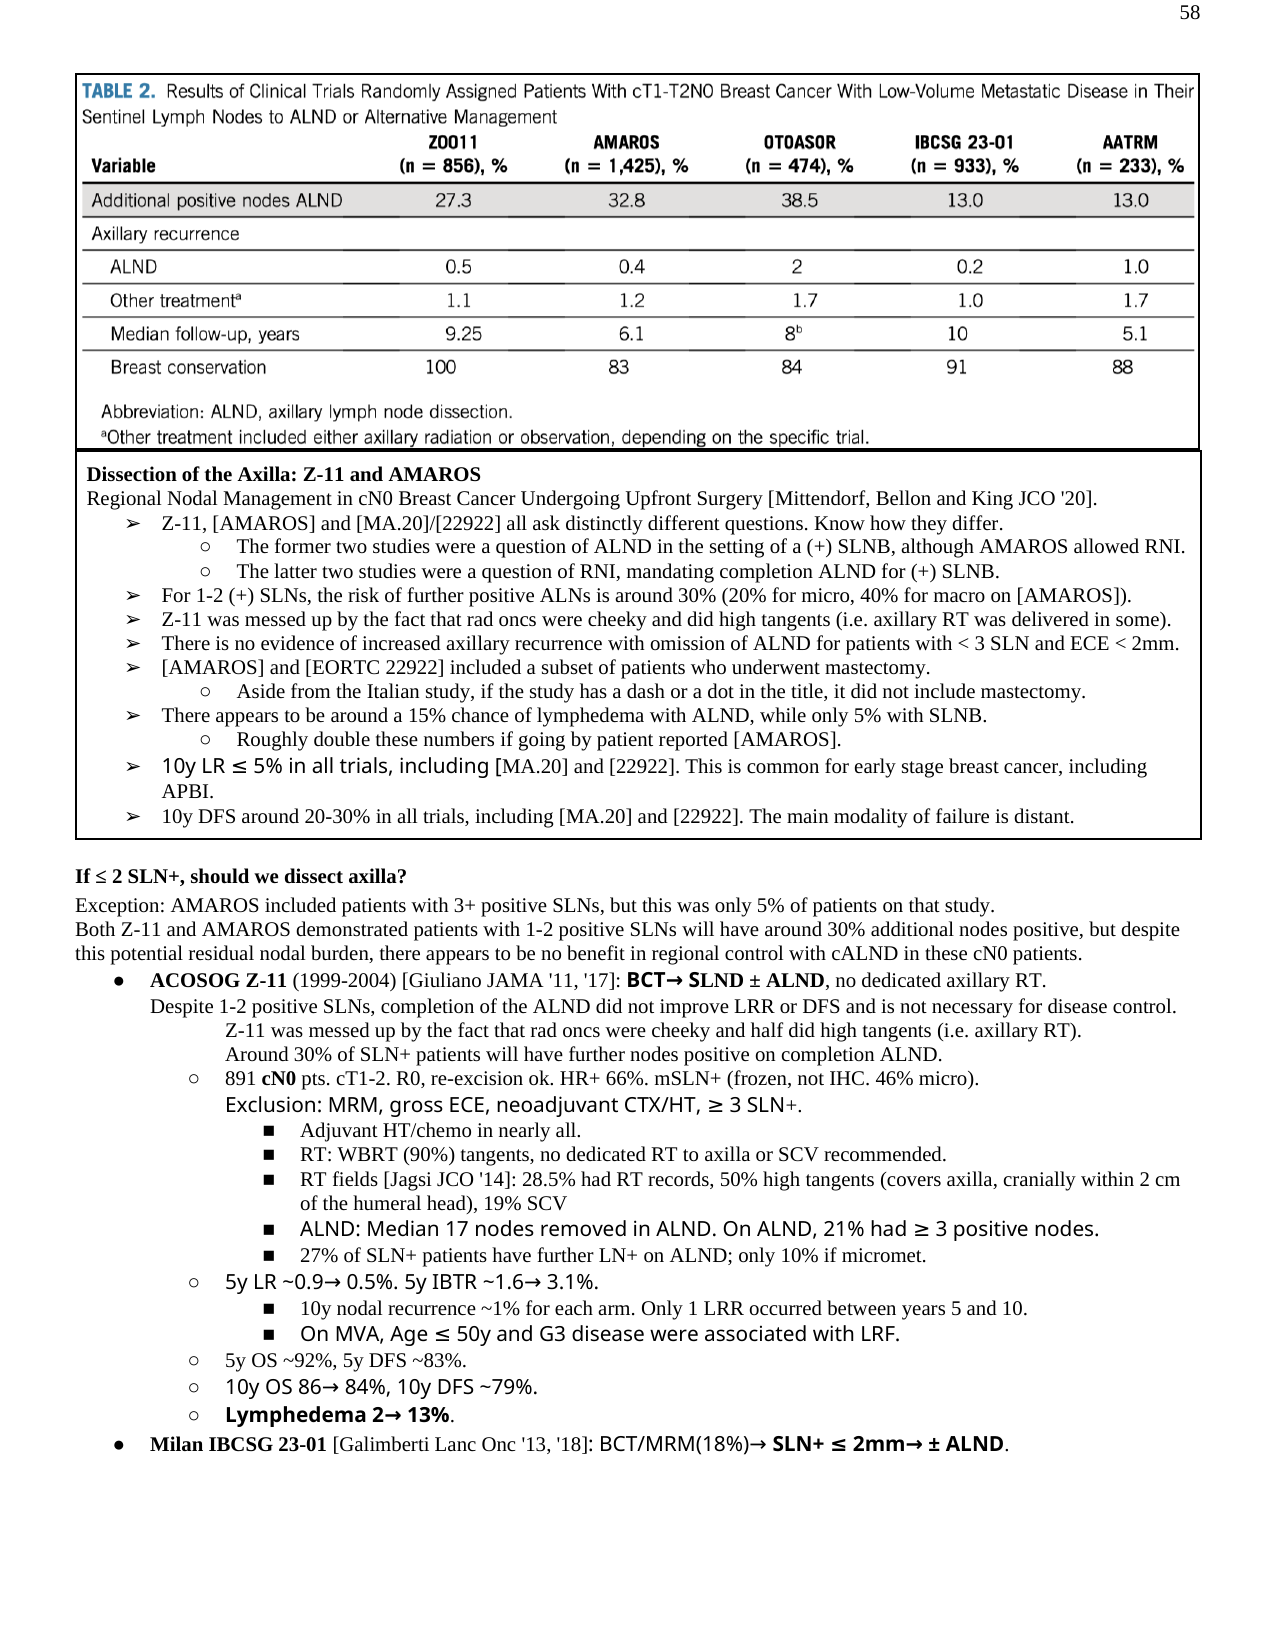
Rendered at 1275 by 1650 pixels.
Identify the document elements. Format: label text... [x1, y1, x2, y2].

list ACOSOG Z-11 (1999-2004) [Giuliano JAMA '11, '17]: BCT→ SLND ± ALND, no dedicated axillary RT. Despite 1-2 positive SLNs, completion of the ALND did not improve LRR or DFS and is not necessary for disease control. [112, 965, 1200, 1018]
list Lymphedema 2→ 13%. [187, 1401, 1200, 1429]
picture [77, 75, 1198, 448]
list RT: WBRT (90%) tangents, no dedicated RT to axilla or SCV recommended. [262, 1142, 1200, 1166]
list 5y LR ~0.9→ 0.5%. 5y IBTR ~1.6→ 3.1%. [187, 1267, 1200, 1296]
list 10y OS 86→ 84%, 10y DFS ~79%. [187, 1372, 1200, 1401]
text Z-11 was messed up by the fact that rad oncs were cheeky and half did high tangents (i.e. axillary RT). [150, 1018, 1200, 1042]
list ALND: Median 17 nodes removed in ALND. On ALND, 21% had ≥ 3 positive nodes. [262, 1214, 1200, 1243]
list Adjuvant HT/chemo in nearly all. [262, 1118, 1200, 1142]
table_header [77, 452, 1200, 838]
text Exclusion: MRM, gross ECE, neoadjuvant CTX/HT, ≥ 3 SLN+. [225, 1090, 1200, 1118]
text Both Z-11 and AMAROS demonstrated patients with 1-2 positive SLNs will have around 30% additional nodes positive, but despite this potential residual nodal burden, there appears to be no benefit in regional control with cALND in these cN0 patients. [75, 917, 1200, 965]
list On MVA, Age ≤ 50y and G3 disease were associated with LRF. [262, 1319, 1200, 1348]
list 5y OS ~92%, 5y DFS ~83%. [187, 1348, 1200, 1372]
subtitle If ≤ 2 SLN+, should we dissect axilla? [75, 864, 1200, 888]
list 891 cN0 pts. cT1-2. R0, re-excision ok. HR+ 66%. mSLN+ (frozen, not IHC. 46% micro). [187, 1066, 1200, 1090]
text Around 30% of SLN+ patients will have further nodes positive on completion ALND. [150, 1042, 1200, 1066]
list 10y nodal recurrence ~1% for each arm. Only 1 LRR occurred between years 5 and 10. [262, 1296, 1200, 1319]
text Exception: AMAROS included patients with 3+ positive SLNs, but this was only 5% of patients on that study. [75, 893, 1200, 917]
list Milan IBCSG 23-01 [Galimberti Lanc Onc '13, '18]: BCT/MRM(18%)→ SLN+ ≤ 2mm→ ± ALND. [112, 1429, 1200, 1457]
list 27% of SLN+ patients have further LN+ on ALND; only 10% if micromet. [262, 1243, 1200, 1267]
list RT fields [Jagsi JCO '14]: 28.5% had RT records, 50% high tangents (covers axilla, cranially within 2 cm of the humeral head), 19% SCV [262, 1166, 1200, 1214]
